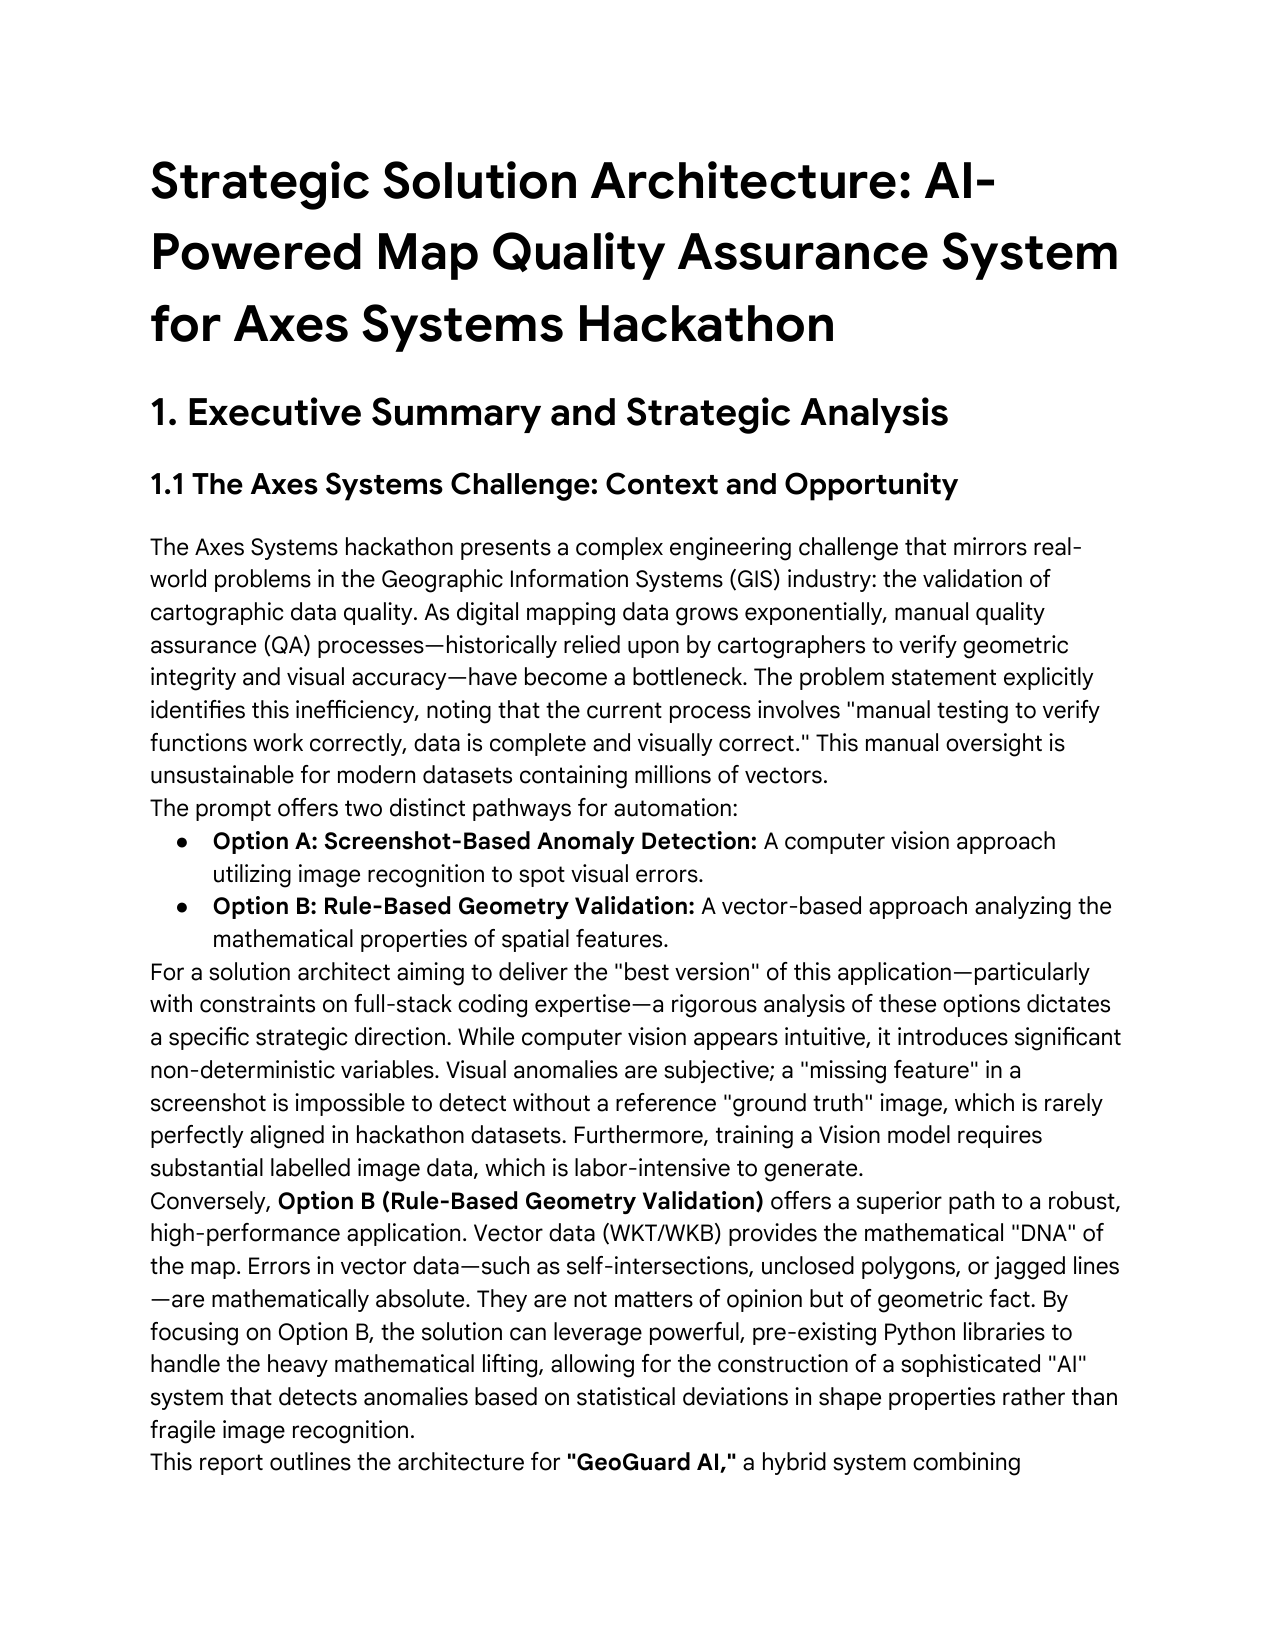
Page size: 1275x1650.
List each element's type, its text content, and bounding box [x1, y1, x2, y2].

text The prompt offers two distinct pathways for automation: [150, 794, 1125, 823]
text For a solution architect aiming to deliver the "best version" of this application—particularly with constraints on full-stack coding expertise—a rigorous analysis of these options dictates a specific strategic direction. While computer vision appears intuitive, it introduces significant non-deterministic variables. Visual anomalies are subjective; a "missing feature" in a screenshot is impossible to detect without a reference "ground truth" image, which is rarely perfectly aligned in hackathon datasets. Furthermore, training a Vision model requires substantial labelled image data, which is labor-intensive to generate. [150, 958, 1125, 1183]
subtitle Strategic Solution Architecture: AI-Powered Map Quality Assurance System for Axes Systems Hackathon [150, 150, 1125, 355]
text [150, 1448, 1125, 1477]
text Conversely, Option B (Rule-Based Geometry Validation) offers a superior path to a robust, high-performance application. Vector data (WKT/WKB) provides the mathematical "DNA" of the map. Errors in vector data—such as self-intersections, unclosed polygons, or jagged lines—are mathematically absolute. They are not matters of opinion but of geometric fact. By focusing on Option B, the solution can leverage powerful, pre-existing Python libraries to handle the heavy mathematical lifting, allowing for the construction of a sophisticated "AI" system that detects anomalies based on statistical deviations in shape properties rather than fragile image recognition. [150, 1187, 1125, 1444]
list Option A: Screenshot-Based Anomaly Detection: A computer vision approach utilizing image recognition to spot visual errors. [175, 827, 1125, 888]
subtitle 1. Executive Summary and Strategic Analysis [150, 389, 1125, 436]
text The Axes Systems hackathon presents a complex engineering challenge that mirrors real-world problems in the Geographic Information Systems (GIS) industry: the validation of cartographic data quality. As digital mapping data grows exponentially, manual quality assurance (QA) processes—historically relied upon by cartographers to verify geometric integrity and visual accuracy—have become a bottleneck. The problem statement explicitly identifies this inefficiency, noting that the current process involves "manual testing to verify functions work correctly, data is complete and visually correct." This manual oversight is unsustainable for modern datasets containing millions of vectors. [150, 533, 1125, 790]
list Option B: Rule-Based Geometry Validation: A vector-based approach analyzing the mathematical properties of spatial features. [175, 892, 1125, 954]
subtitle 1.1 The Axes Systems Challenge: Context and Opportunity [150, 466, 1125, 503]
